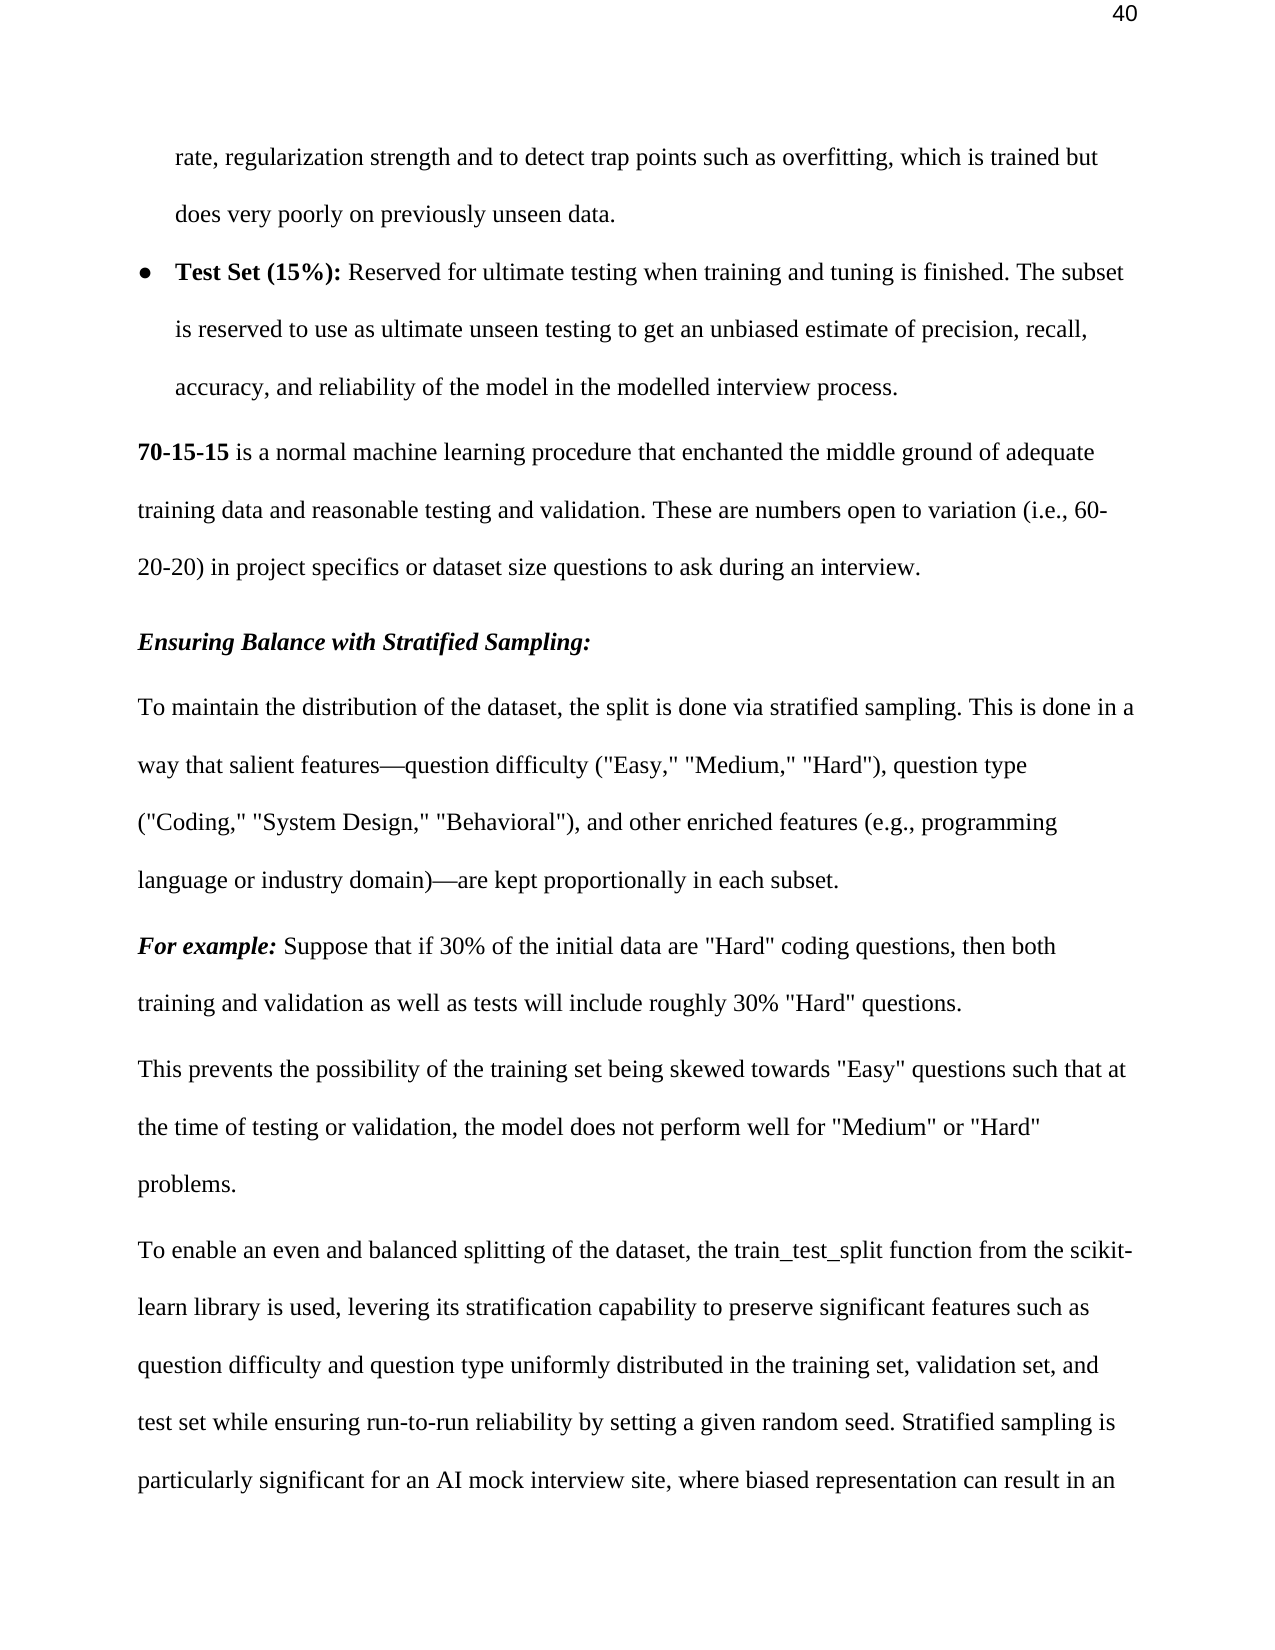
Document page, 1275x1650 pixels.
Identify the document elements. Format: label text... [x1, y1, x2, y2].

list Test Set (15%): Reserved for ultimate testing when training and tuning is finished. The subset is reserved to use as ultimate unseen testing to get an unbiased estimate of precision, recall, accuracy, and reliability of the model in the modelled interview process. [137, 257, 1137, 400]
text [137, 1235, 1137, 1494]
text For example: Suppose that if 30% of the initial data are "Hard" coding questions, then both training and validation as well as tests will include roughly 30% "Hard" questions. [137, 931, 1137, 1017]
text To maintain the distribution of the dataset, the split is done via stratified sampling. This is done in a way that salient features—question difficulty ("Easy," "Medium," "Hard"), question type ("Coding," "System Design," "Behavioral"), and other enriched features (e.g., programming language or industry domain)—are kept proportionally in each subset. [137, 692, 1137, 894]
text 70-15-15 is a normal machine learning procedure that enchanted the middle ground of adequate training data and reasonable testing and validation. These are numbers open to variation (i.e., 60-20-20) in project specifics or dataset size questions to ask during an interview. [137, 437, 1137, 581]
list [137, 142, 1137, 228]
text This prevents the possibility of the training set being skewed towards "Easy" questions such that at the time of testing or validation, the model does not perform well for "Medium" or "Hard" problems. [137, 1054, 1137, 1198]
subtitle Ensuring Balance with Stratified Sampling: [137, 627, 1137, 655]
